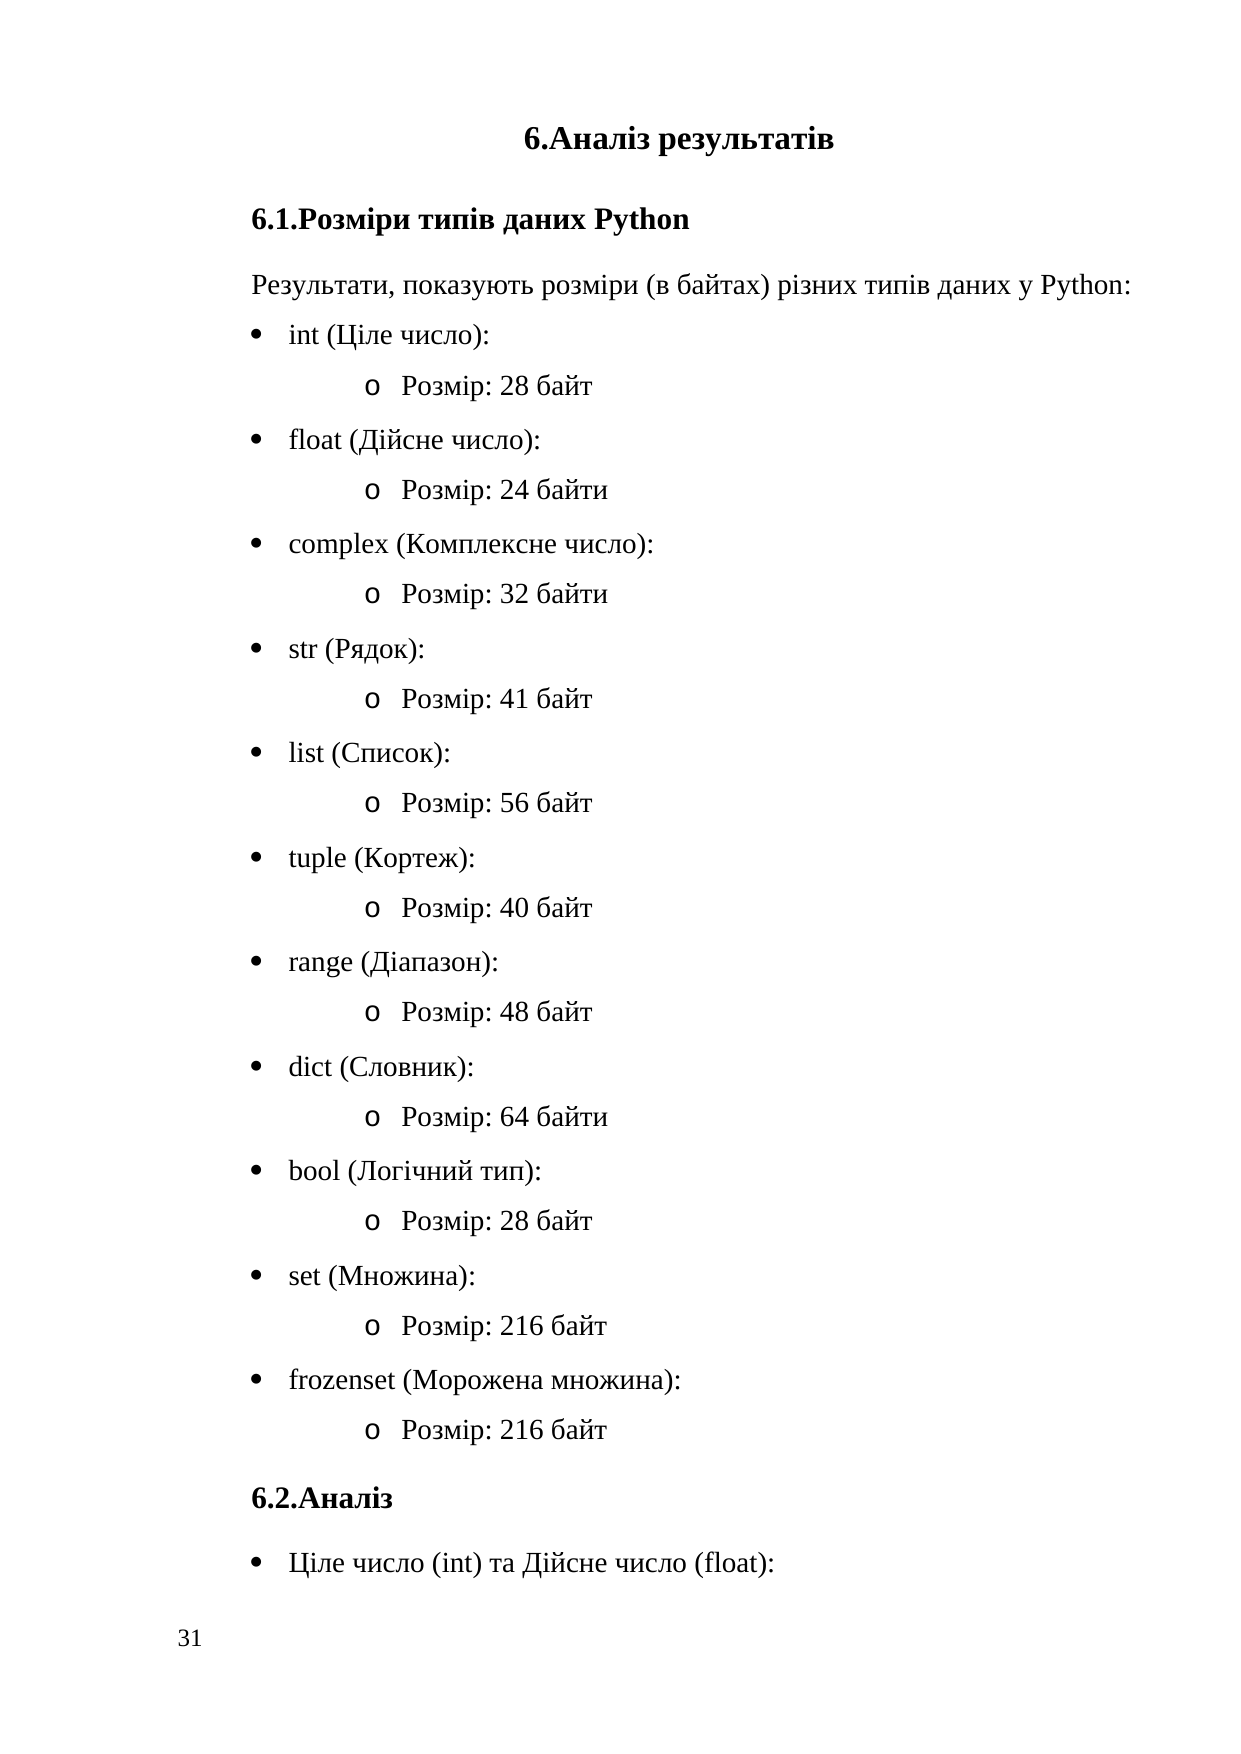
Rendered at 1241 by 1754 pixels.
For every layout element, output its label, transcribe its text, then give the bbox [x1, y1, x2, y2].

list frozenset (Морожена множина): [251, 1362, 1181, 1396]
list Розмір: 56 байт [363, 786, 1181, 822]
list Розмір: 28 байт [363, 368, 1181, 404]
text 6.Аналіз результатів [177, 118, 1181, 156]
list Розмір: 40 байт [363, 890, 1181, 926]
text 6.2.Аналіз [177, 1479, 1181, 1515]
list bool (Логічний тип): [251, 1153, 1181, 1187]
list Розмір: 28 байт [363, 1203, 1181, 1239]
list Розмір: 32 байти [363, 577, 1181, 613]
list int (Ціле число): [251, 317, 1181, 351]
list Розмір: 48 байт [363, 994, 1181, 1031]
list Розмір: 24 байти [363, 472, 1181, 508]
list complex (Комплексне число): [251, 526, 1181, 560]
list list (Список): [251, 735, 1181, 769]
text 6.1.Розміри типів даних Python [177, 201, 1181, 237]
list Розмір: 216 байт [363, 1308, 1181, 1344]
list set (Множина): [251, 1258, 1181, 1291]
list Розмір: 41 байт [363, 681, 1181, 717]
list Розмір: 64 байти [363, 1099, 1181, 1135]
list tuple (Кортеж): [251, 840, 1181, 873]
list Ціле число (int) та Дійсне число (float): [251, 1545, 1181, 1579]
list str (Рядок): [251, 631, 1181, 664]
list range (Діапазон): [251, 944, 1181, 978]
text Результати, показують розміри (в байтах) різних типів даних у Python: [177, 267, 1181, 301]
list dict (Словник): [251, 1049, 1181, 1082]
list Розмір: 216 байт [363, 1412, 1181, 1448]
list float (Дійсне число): [251, 422, 1181, 455]
